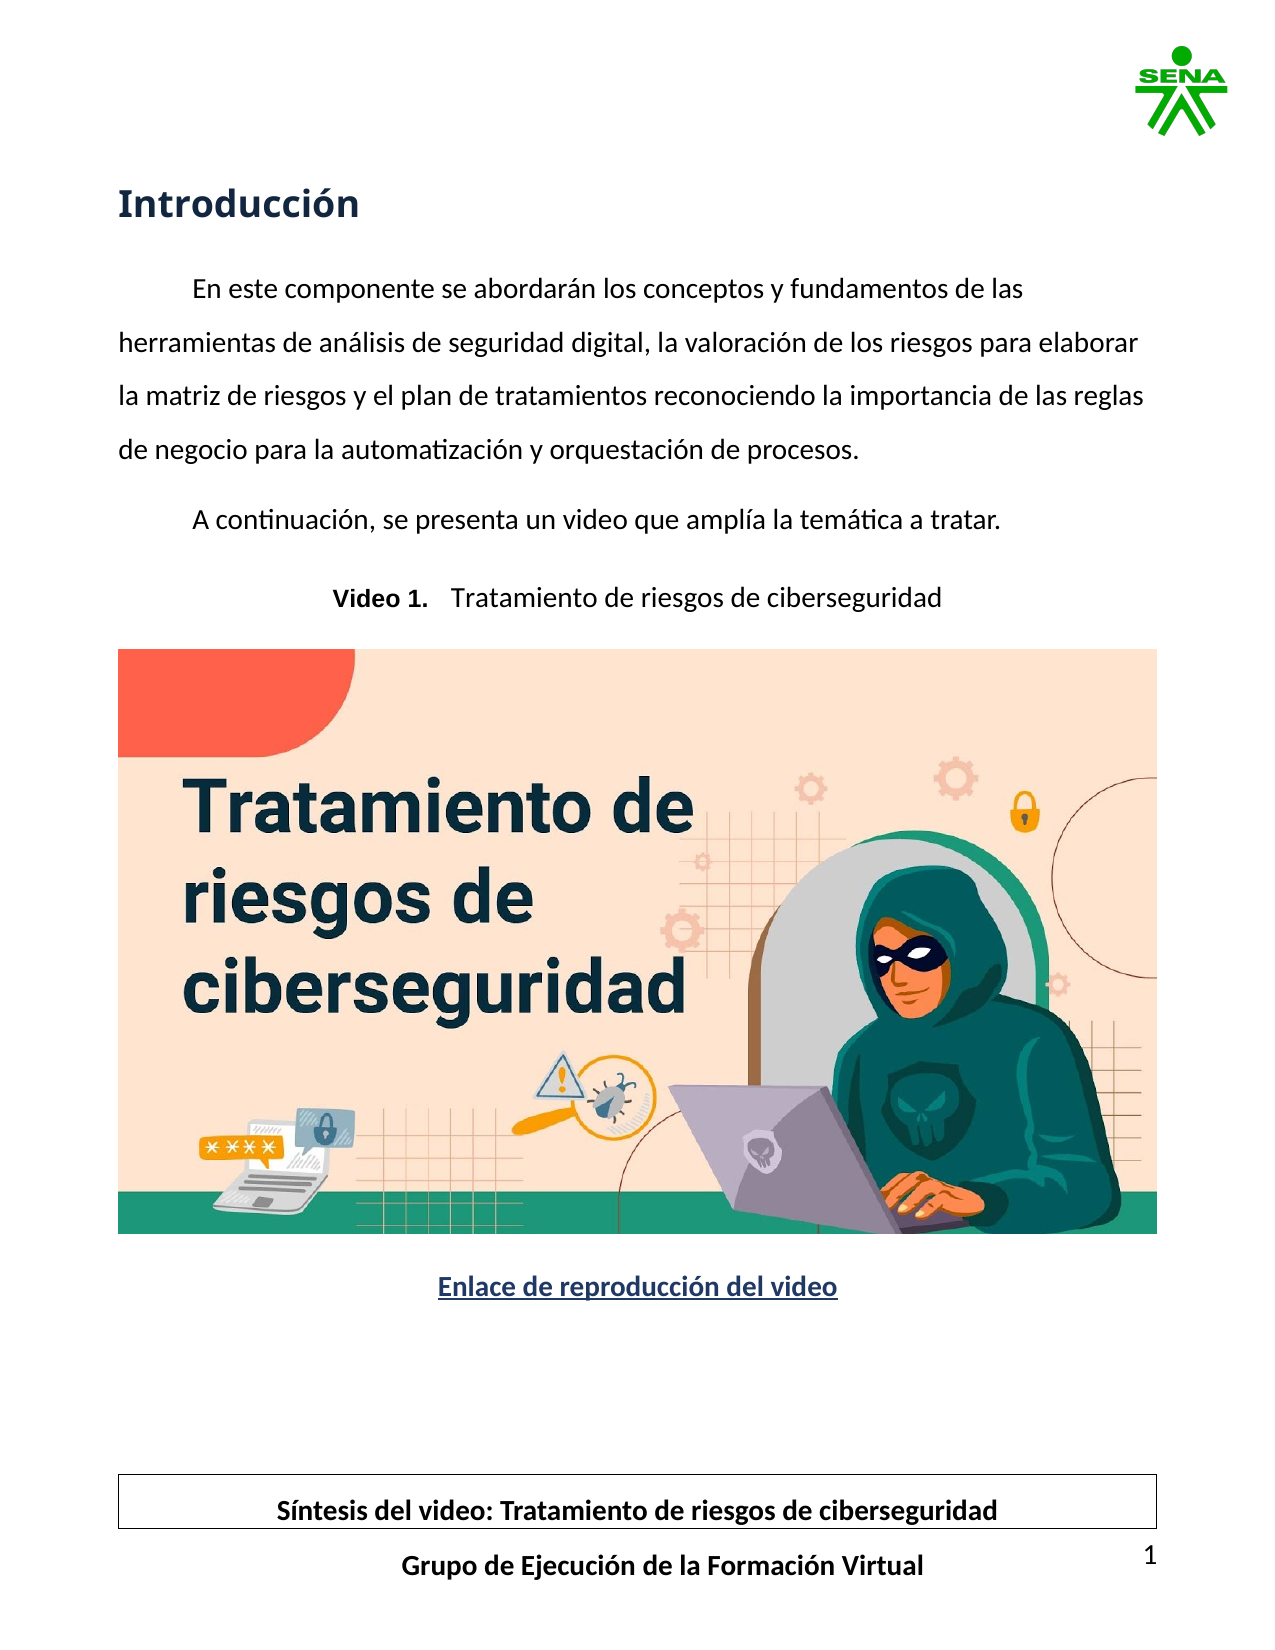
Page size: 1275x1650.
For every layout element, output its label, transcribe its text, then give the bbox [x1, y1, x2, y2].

table_header Síntesis del video: Tratamiento de riesgos de ciberseguridad [119, 1475, 1156, 1528]
text En este componente se abordarán los conceptos y fundamentos de las herramientas de análisis de seguridad digital, la valoración de los riesgos para elaborar la matriz de riesgos y el plan de tratamientos reconociendo la importancia de las reglas de negocio para la automatización y orquestación de procesos. [118, 270, 1157, 466]
text Tratamiento de riesgos de ciberseguridad [118, 579, 1157, 615]
text Enlace de reproducción del video [118, 1268, 1157, 1304]
text A continuación, se presenta un video que amplía la temática a tratar. [118, 501, 1157, 536]
text Introducción [118, 177, 1157, 228]
picture [1135, 46, 1228, 136]
picture [118, 649, 1157, 1234]
